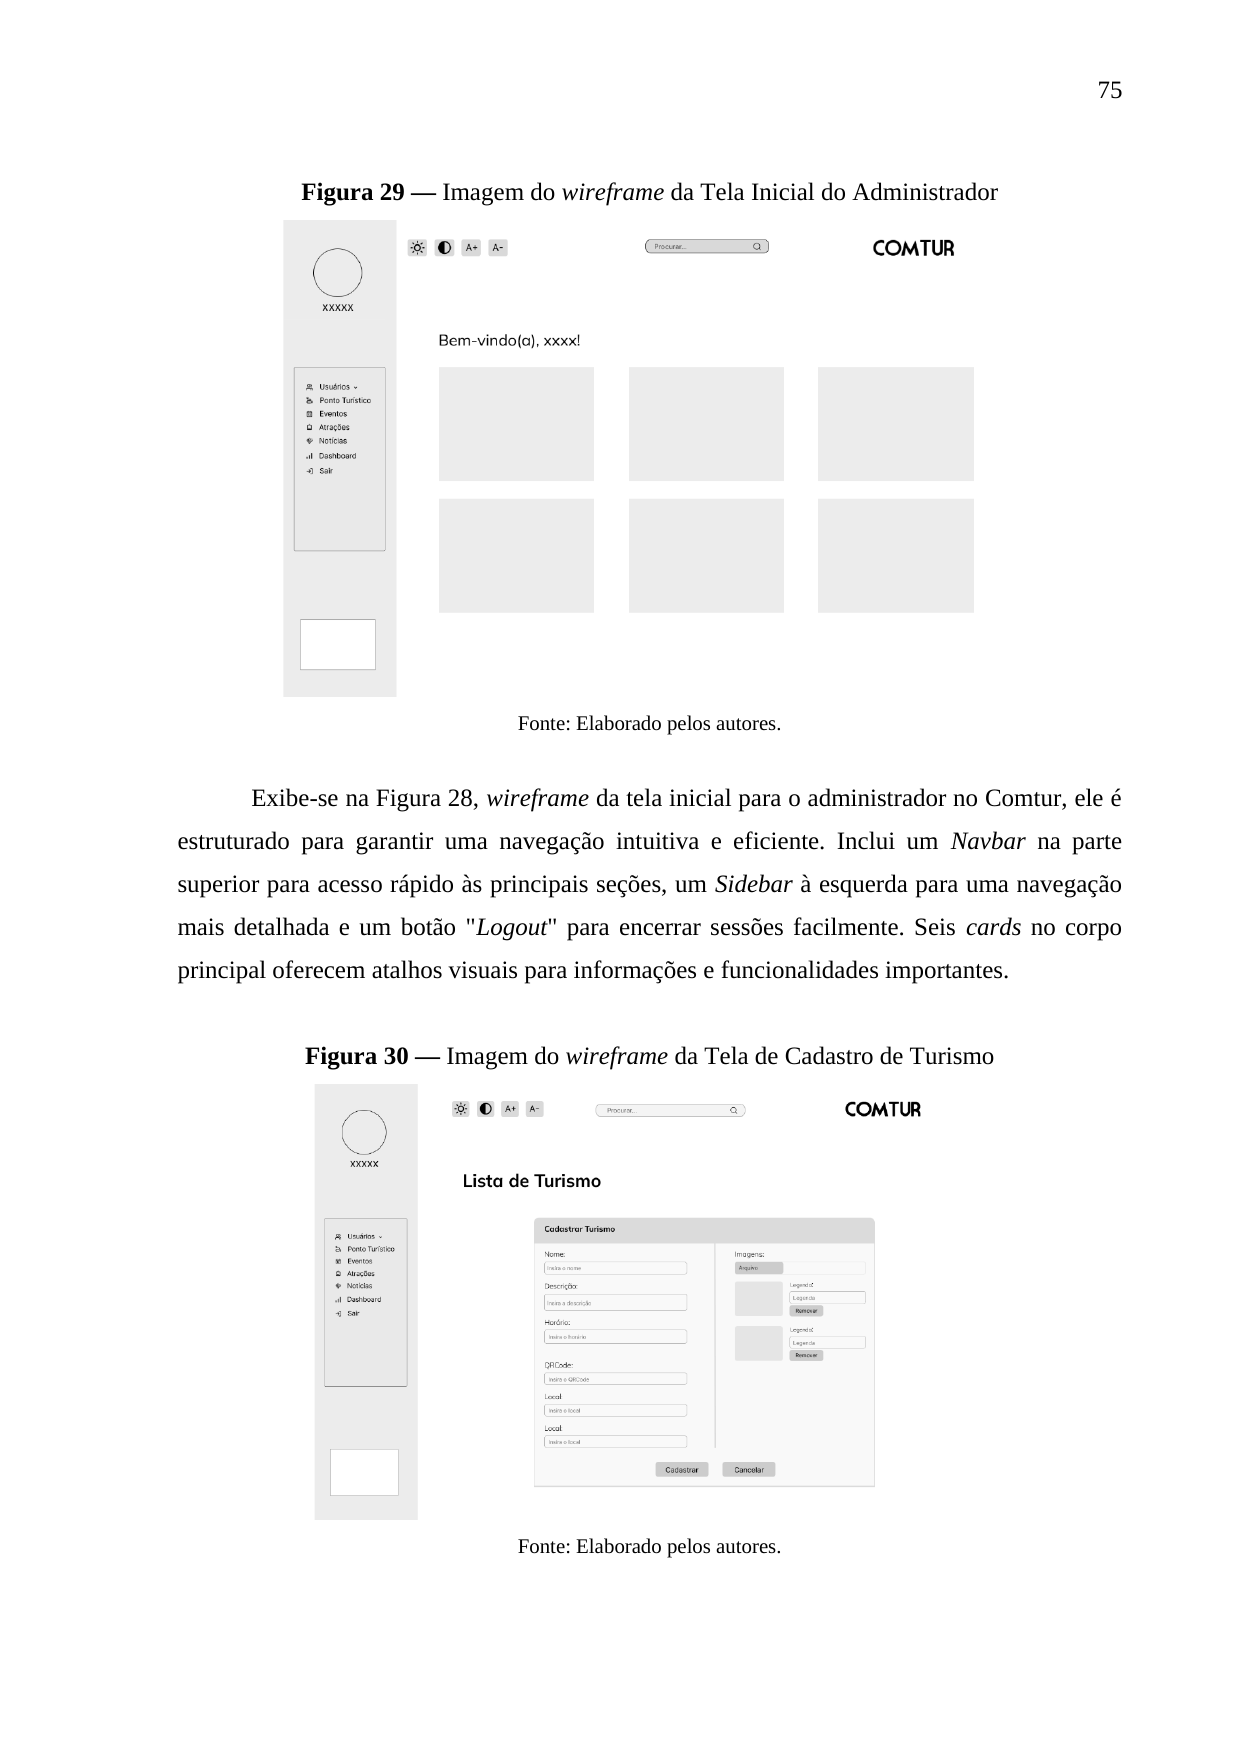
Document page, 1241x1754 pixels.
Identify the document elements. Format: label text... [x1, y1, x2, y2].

text Exibe-se na Figura 28, wireframe da tela inicial para o administrador no Comtur, ele é estruturado para garantir uma navegação intuitiva e eficiente. Inclui um Navbar na parte superior para acesso rápido às principais seções, um Sidebar à esquerda para uma navegação mais detalhada e um botão "Logout" para encerrar sessões facilmente. Seis cards no corpo principal oferecem atalhos visuais para informações e funcionalidades importantes. [177, 783, 1122, 984]
picture [283, 220, 1017, 697]
text Figura 30 — Imagem do wireframe da Tela de Cadastro de Turismo [177, 1041, 1122, 1070]
text Fonte: Elaborado pelos autores. [177, 1534, 1122, 1558]
picture [314, 1084, 985, 1520]
text Fonte: Elaborado pelos autores. [177, 711, 1122, 734]
text Figura 29 — Imagem do wireframe da Tela Inicial do Administrador [177, 177, 1122, 206]
